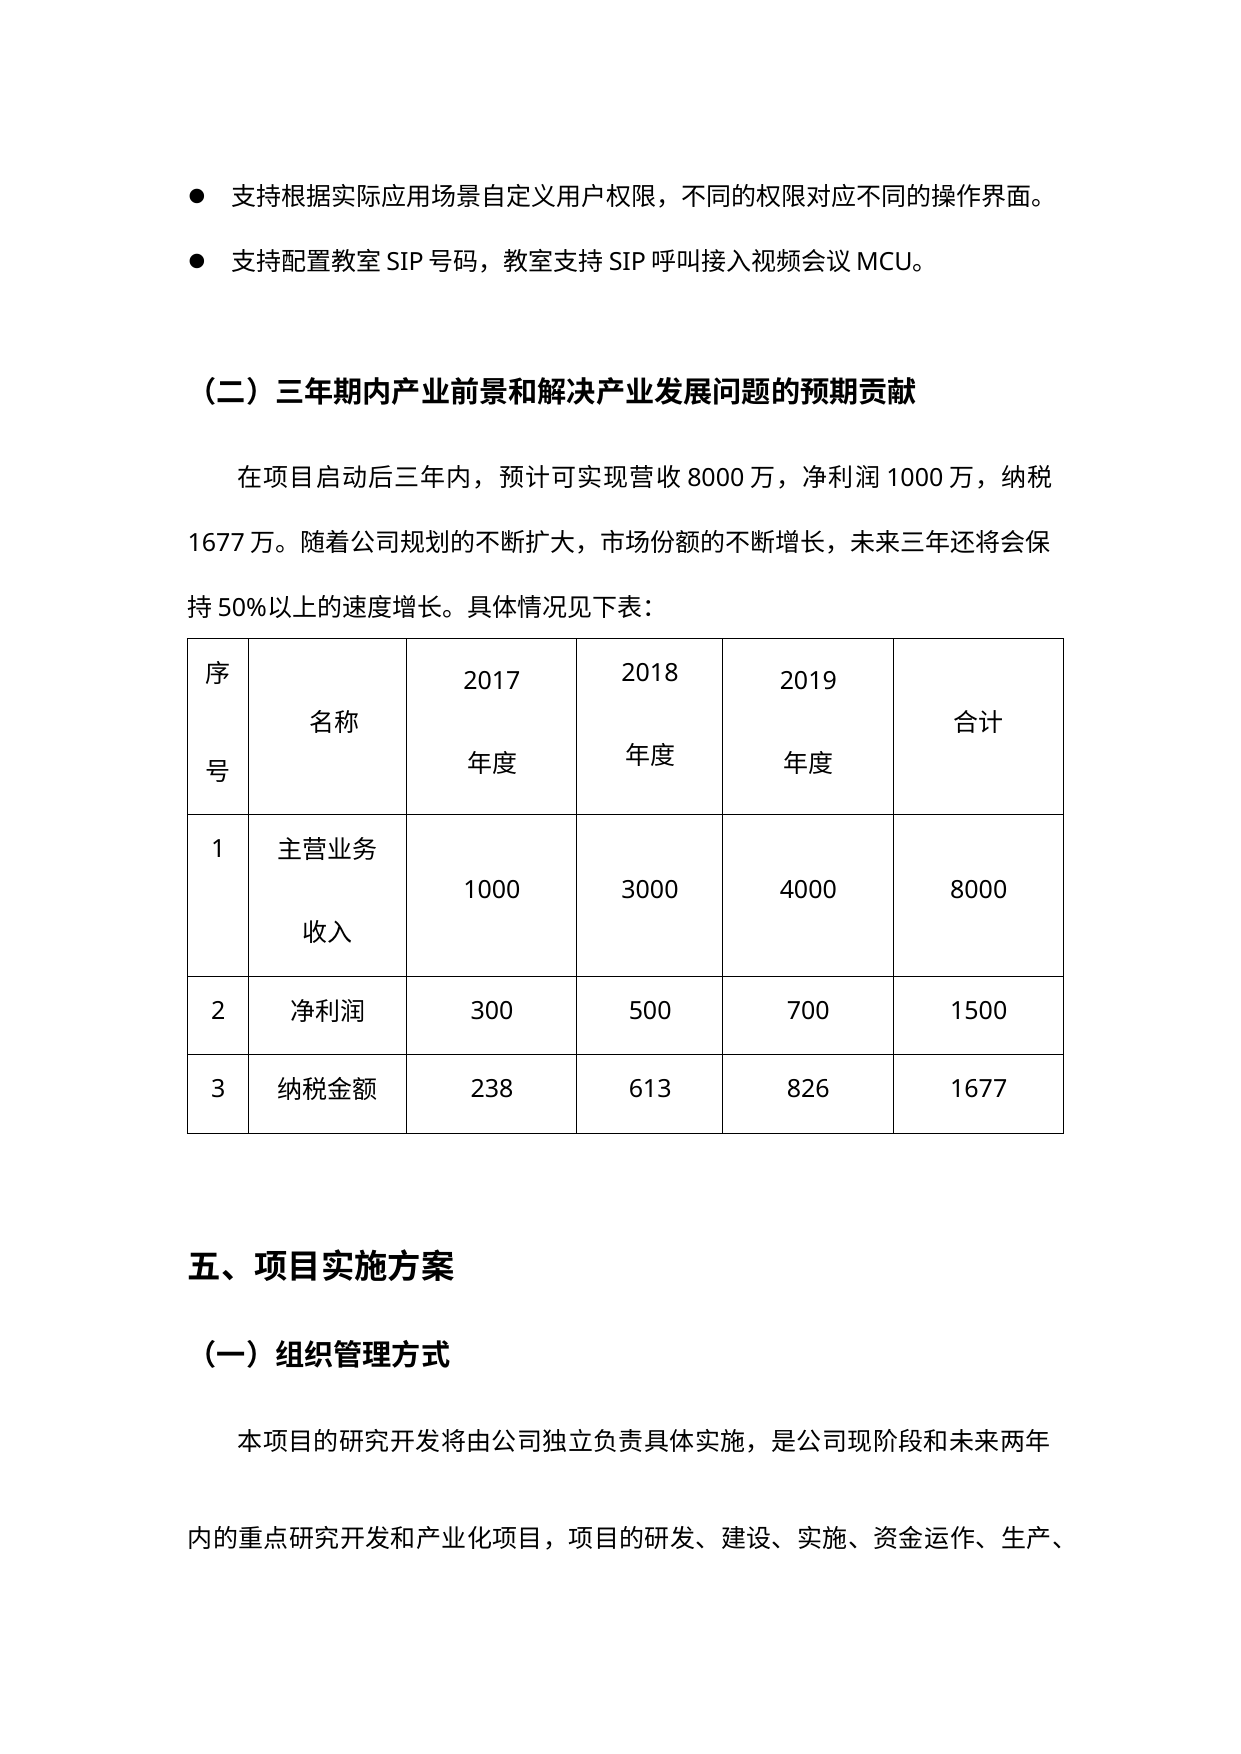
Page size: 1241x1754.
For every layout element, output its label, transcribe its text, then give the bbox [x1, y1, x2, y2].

table_cell 700 [723, 977, 893, 1054]
list 支持根据实际应用场景自定义用户权限，不同的权限对应不同的操作界面。 [187, 162, 1053, 227]
table_header 序号 [188, 639, 248, 814]
table_cell 826 [723, 1055, 893, 1133]
table_cell 238 [407, 1055, 576, 1133]
table_cell 纳税金额 [249, 1055, 406, 1133]
list 支持配置教室SIP号码，教室支持SIP呼叫接入视频会议MCU。 [187, 227, 1053, 292]
subtitle （二）三年期内产业前景和解决产业发展问题的预期贡献 [187, 357, 1053, 422]
subtitle （一）组织管理方式 [187, 1321, 1053, 1386]
table_cell 4000 [723, 815, 893, 976]
table_header 名称 [249, 639, 406, 814]
table_cell 8000 [894, 815, 1063, 976]
table_header 2018 年度 [577, 639, 722, 814]
table_header 2017 年度 [407, 639, 576, 814]
table_cell 613 [577, 1055, 722, 1133]
table_cell 1500 [894, 977, 1063, 1054]
table_cell 1000 [407, 815, 576, 976]
table_cell 2 [188, 977, 248, 1054]
table_cell 净利润 [249, 977, 406, 1054]
table_cell 1 [188, 815, 248, 976]
table_cell 主营业务 收入 [249, 815, 406, 976]
subtitle 五、项目实施方案 [187, 1231, 1053, 1296]
table_cell 300 [407, 977, 576, 1054]
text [187, 1407, 1053, 1569]
table_cell 3000 [577, 815, 722, 976]
table_cell 3 [188, 1055, 248, 1133]
text 在项目启动后三年内，预计可实现营收8000万，净利润1000万，纳税1677万。随着公司规划的不断扩大，市场份额的不断增长，未来三年还将会保持50%以上的速度增长。具体情况见下表： [187, 443, 1053, 638]
table_cell 500 [577, 977, 722, 1054]
table_header 2019 年度 [723, 639, 893, 814]
table_header 合计 [894, 639, 1063, 814]
table_cell 1677 [894, 1055, 1063, 1133]
